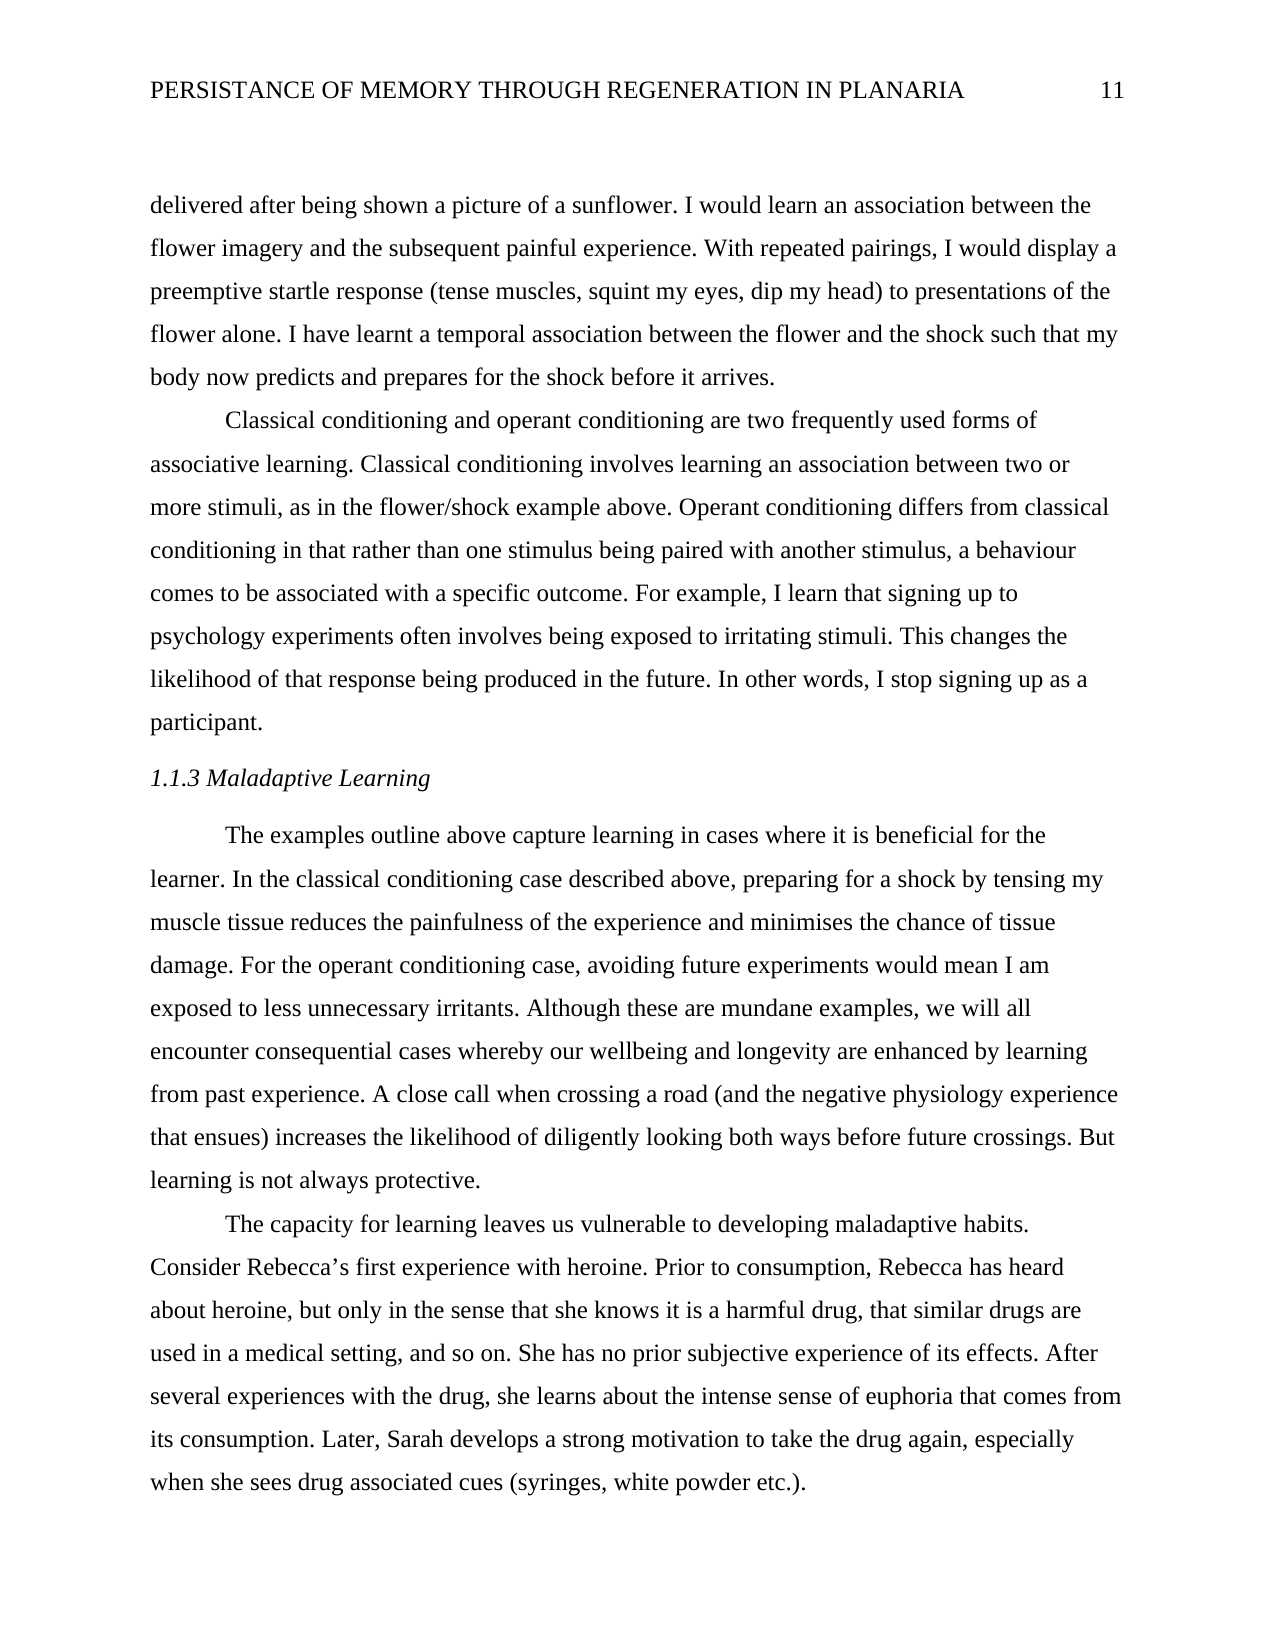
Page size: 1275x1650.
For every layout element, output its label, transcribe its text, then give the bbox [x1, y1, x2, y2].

text The capacity for learning leaves us vulnerable to developing maladaptive habits. Consider Rebecca’s first experience with heroine. Prior to consumption, Rebecca has heard about heroine, but only in the sense that she knows it is a harmful drug, that similar drugs are used in a medical setting, and so on. She has no prior subjective experience of its effects. After several experiences with the drug, she learns about the intense sense of euphoria that comes from its consumption. Later, Sarah develops a strong motivation to take the drug again, especially when she sees drug associated cues (syringes, white powder etc.). [150, 1209, 1125, 1496]
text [150, 190, 1125, 391]
subtitle 1.1.3 Maladaptive Learning [150, 763, 1125, 792]
text The examples outline above capture learning in cases where it is beneficial for the learner. In the classical conditioning case described above, preparing for a shock by tensing my muscle tissue reduces the painfulness of the experience and minimises the chance of tissue damage. For the operant conditioning case, avoiding future experiments would mean I am exposed to less unnecessary irritants. Although these are mundane examples, we will all encounter consequential cases whereby our wellbeing and longevity are enhanced by learning from past experience. A close call when crossing a road (and the negative physiology experience that ensues) increases the likelihood of diligently looking both ways before future crossings. But learning is not always protective. [150, 821, 1125, 1194]
text Classical conditioning and operant conditioning are two frequently used forms of associative learning. Classical conditioning involves learning an association between two or more stimuli, as in the flower/shock example above. Operant conditioning differs from classical conditioning in that rather than one stimulus being paired with another stimulus, a behaviour comes to be associated with a specific outcome. For example, I learn that signing up to psychology experiments often involves being exposed to irritating stimuli. This changes the likelihood of that response being produced in the future. In other words, I stop signing up as a participant. [150, 406, 1125, 736]
